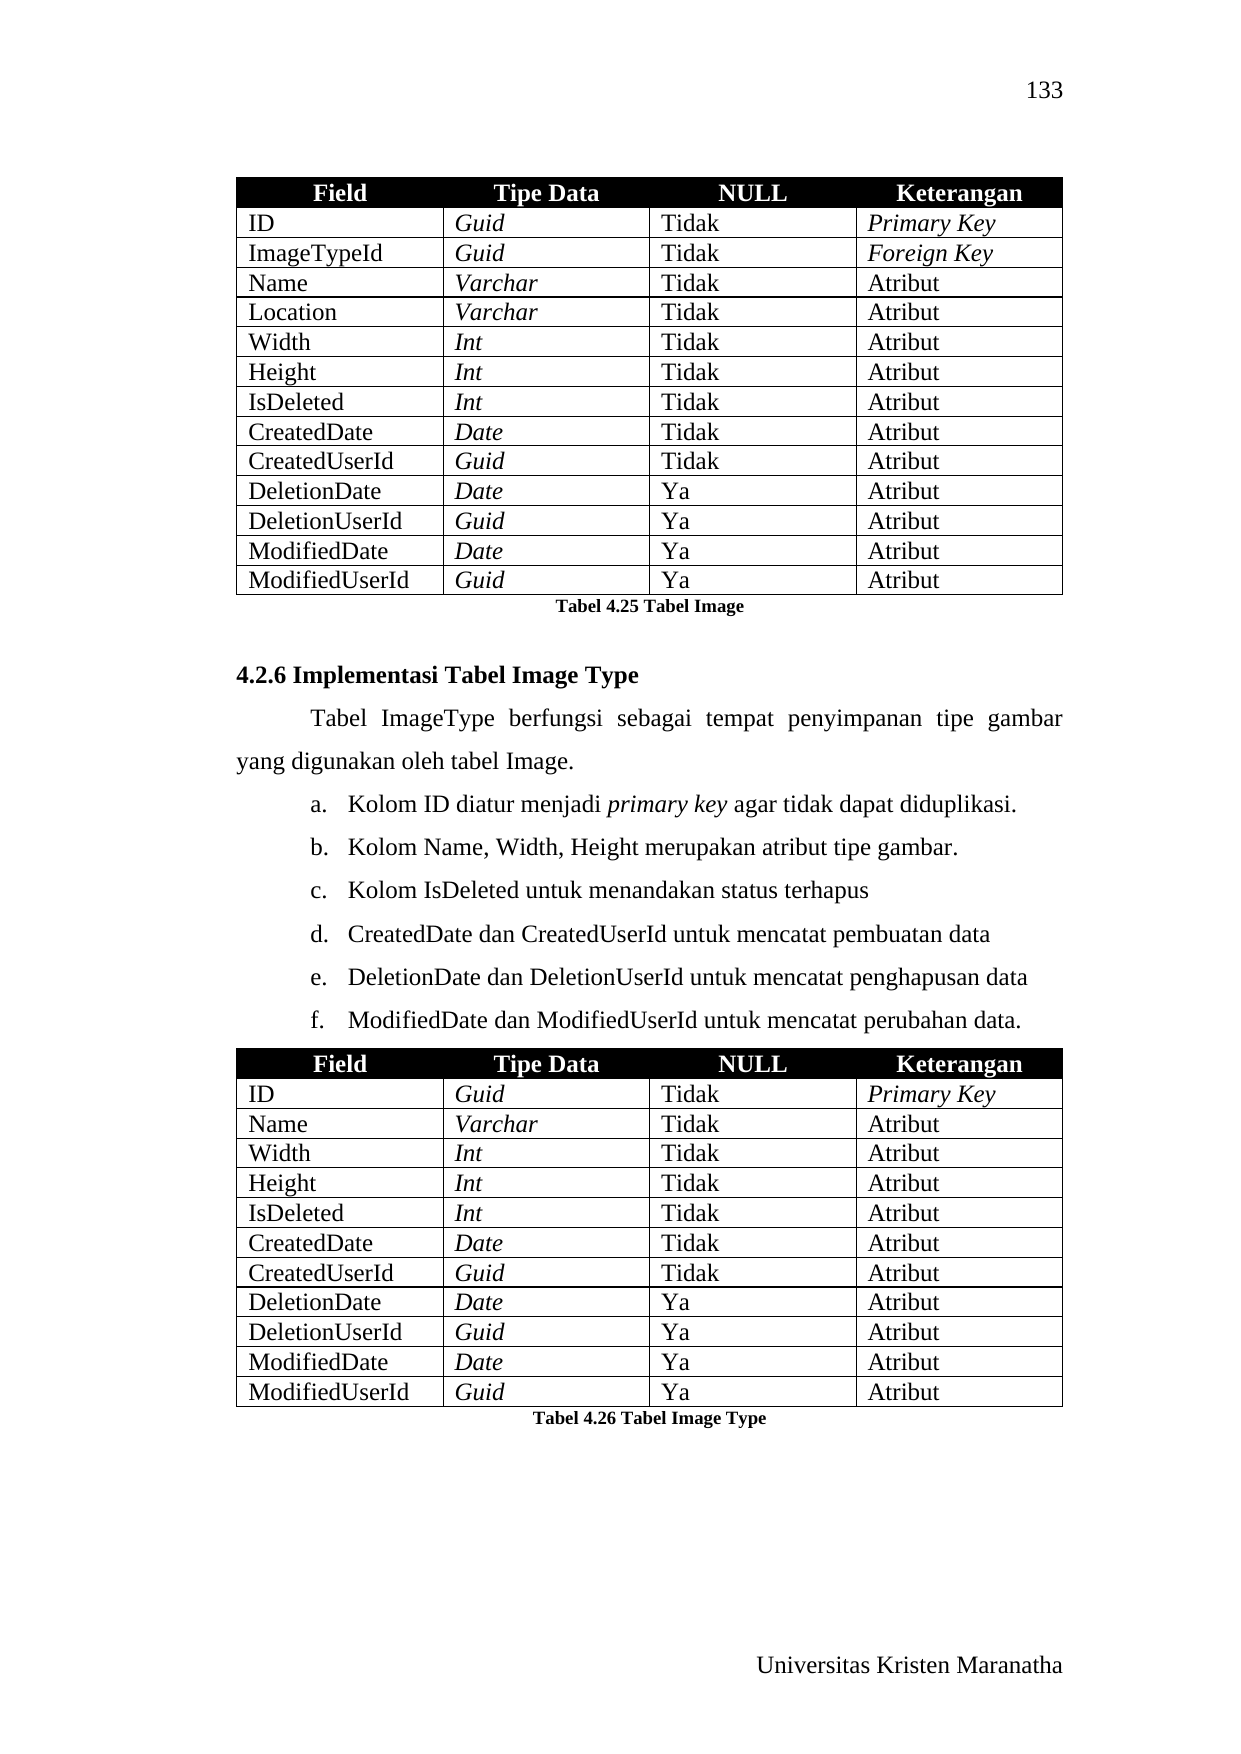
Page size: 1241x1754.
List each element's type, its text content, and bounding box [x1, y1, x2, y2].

table_header NULL [650, 178, 856, 207]
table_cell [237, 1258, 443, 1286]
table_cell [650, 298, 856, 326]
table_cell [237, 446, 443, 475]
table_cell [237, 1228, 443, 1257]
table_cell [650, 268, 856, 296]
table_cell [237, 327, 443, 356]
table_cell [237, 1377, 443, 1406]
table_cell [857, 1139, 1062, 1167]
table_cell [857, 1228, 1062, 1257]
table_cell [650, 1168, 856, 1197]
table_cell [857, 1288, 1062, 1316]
table_cell Primary Key [857, 208, 1062, 237]
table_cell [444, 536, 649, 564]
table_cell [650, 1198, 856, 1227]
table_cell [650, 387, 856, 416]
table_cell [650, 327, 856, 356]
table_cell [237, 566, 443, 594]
list Kolom ID diatur menjadi primary key agar tidak dapat diduplikasi. [310, 789, 1063, 818]
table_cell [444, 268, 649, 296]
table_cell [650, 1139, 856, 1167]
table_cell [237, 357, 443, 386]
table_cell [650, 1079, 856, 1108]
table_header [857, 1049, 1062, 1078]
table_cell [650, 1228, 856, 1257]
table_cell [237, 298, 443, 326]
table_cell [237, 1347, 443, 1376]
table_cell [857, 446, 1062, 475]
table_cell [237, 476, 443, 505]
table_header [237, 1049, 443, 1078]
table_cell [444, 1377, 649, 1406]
text Tabel ImageType berfungsi sebagai tempat penyimpanan tipe gambar yang digunakan oleh tabel Image. [236, 703, 1063, 775]
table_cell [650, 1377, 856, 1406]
table_header Keterangan [857, 178, 1062, 207]
subtitle Implementasi Tabel Image Type [236, 660, 1063, 689]
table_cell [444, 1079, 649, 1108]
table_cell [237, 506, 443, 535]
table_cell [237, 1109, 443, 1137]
list CreatedDate dan CreatedUserId untuk mencatat pembuatan data [310, 919, 1063, 947]
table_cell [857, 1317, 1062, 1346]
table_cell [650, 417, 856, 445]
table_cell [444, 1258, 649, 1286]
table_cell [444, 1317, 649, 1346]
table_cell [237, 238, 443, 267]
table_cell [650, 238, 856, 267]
table_header Tipe Data [444, 178, 649, 207]
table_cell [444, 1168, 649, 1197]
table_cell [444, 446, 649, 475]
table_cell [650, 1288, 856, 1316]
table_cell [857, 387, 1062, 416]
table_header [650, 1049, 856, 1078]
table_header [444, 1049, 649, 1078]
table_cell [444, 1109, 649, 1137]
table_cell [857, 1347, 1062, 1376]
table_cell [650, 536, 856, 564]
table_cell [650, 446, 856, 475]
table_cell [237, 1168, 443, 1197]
list Kolom IsDeleted untuk menandakan status terhapus [310, 876, 1063, 904]
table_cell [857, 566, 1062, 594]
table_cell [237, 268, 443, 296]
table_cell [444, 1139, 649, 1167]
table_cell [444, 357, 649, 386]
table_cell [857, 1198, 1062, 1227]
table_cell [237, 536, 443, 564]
list DeletionDate dan DeletionUserId untuk mencatat penghapusan data [310, 962, 1063, 991]
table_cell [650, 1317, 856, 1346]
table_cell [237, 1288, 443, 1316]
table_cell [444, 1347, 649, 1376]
table_cell Guid [444, 208, 649, 237]
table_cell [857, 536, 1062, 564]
table_cell Tidak [650, 208, 856, 237]
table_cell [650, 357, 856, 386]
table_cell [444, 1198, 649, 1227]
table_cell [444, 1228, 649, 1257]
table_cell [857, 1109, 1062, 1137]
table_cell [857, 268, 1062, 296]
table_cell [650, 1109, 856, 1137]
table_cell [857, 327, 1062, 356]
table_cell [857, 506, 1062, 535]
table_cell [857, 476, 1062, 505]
table_header Field [237, 178, 443, 207]
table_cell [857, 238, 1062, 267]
table_cell ID [237, 208, 443, 237]
list ModifiedDate dan ModifiedUserId untuk mencatat perubahan data. [310, 1005, 1063, 1034]
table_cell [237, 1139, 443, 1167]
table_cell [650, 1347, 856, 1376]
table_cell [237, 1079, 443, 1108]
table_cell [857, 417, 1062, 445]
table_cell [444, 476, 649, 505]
list Kolom Name, Width, Height merupakan atribut tipe gambar. [310, 832, 1063, 861]
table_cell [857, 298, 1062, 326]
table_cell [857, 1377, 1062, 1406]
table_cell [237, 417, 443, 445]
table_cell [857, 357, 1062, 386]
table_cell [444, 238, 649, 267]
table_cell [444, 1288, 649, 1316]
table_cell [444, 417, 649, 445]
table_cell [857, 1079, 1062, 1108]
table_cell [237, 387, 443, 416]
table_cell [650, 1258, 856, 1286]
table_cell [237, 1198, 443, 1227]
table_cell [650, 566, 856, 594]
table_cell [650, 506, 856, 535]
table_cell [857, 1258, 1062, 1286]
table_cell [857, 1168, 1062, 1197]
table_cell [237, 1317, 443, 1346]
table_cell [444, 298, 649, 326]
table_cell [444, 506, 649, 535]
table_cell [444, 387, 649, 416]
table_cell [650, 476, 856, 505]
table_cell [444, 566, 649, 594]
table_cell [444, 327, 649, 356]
